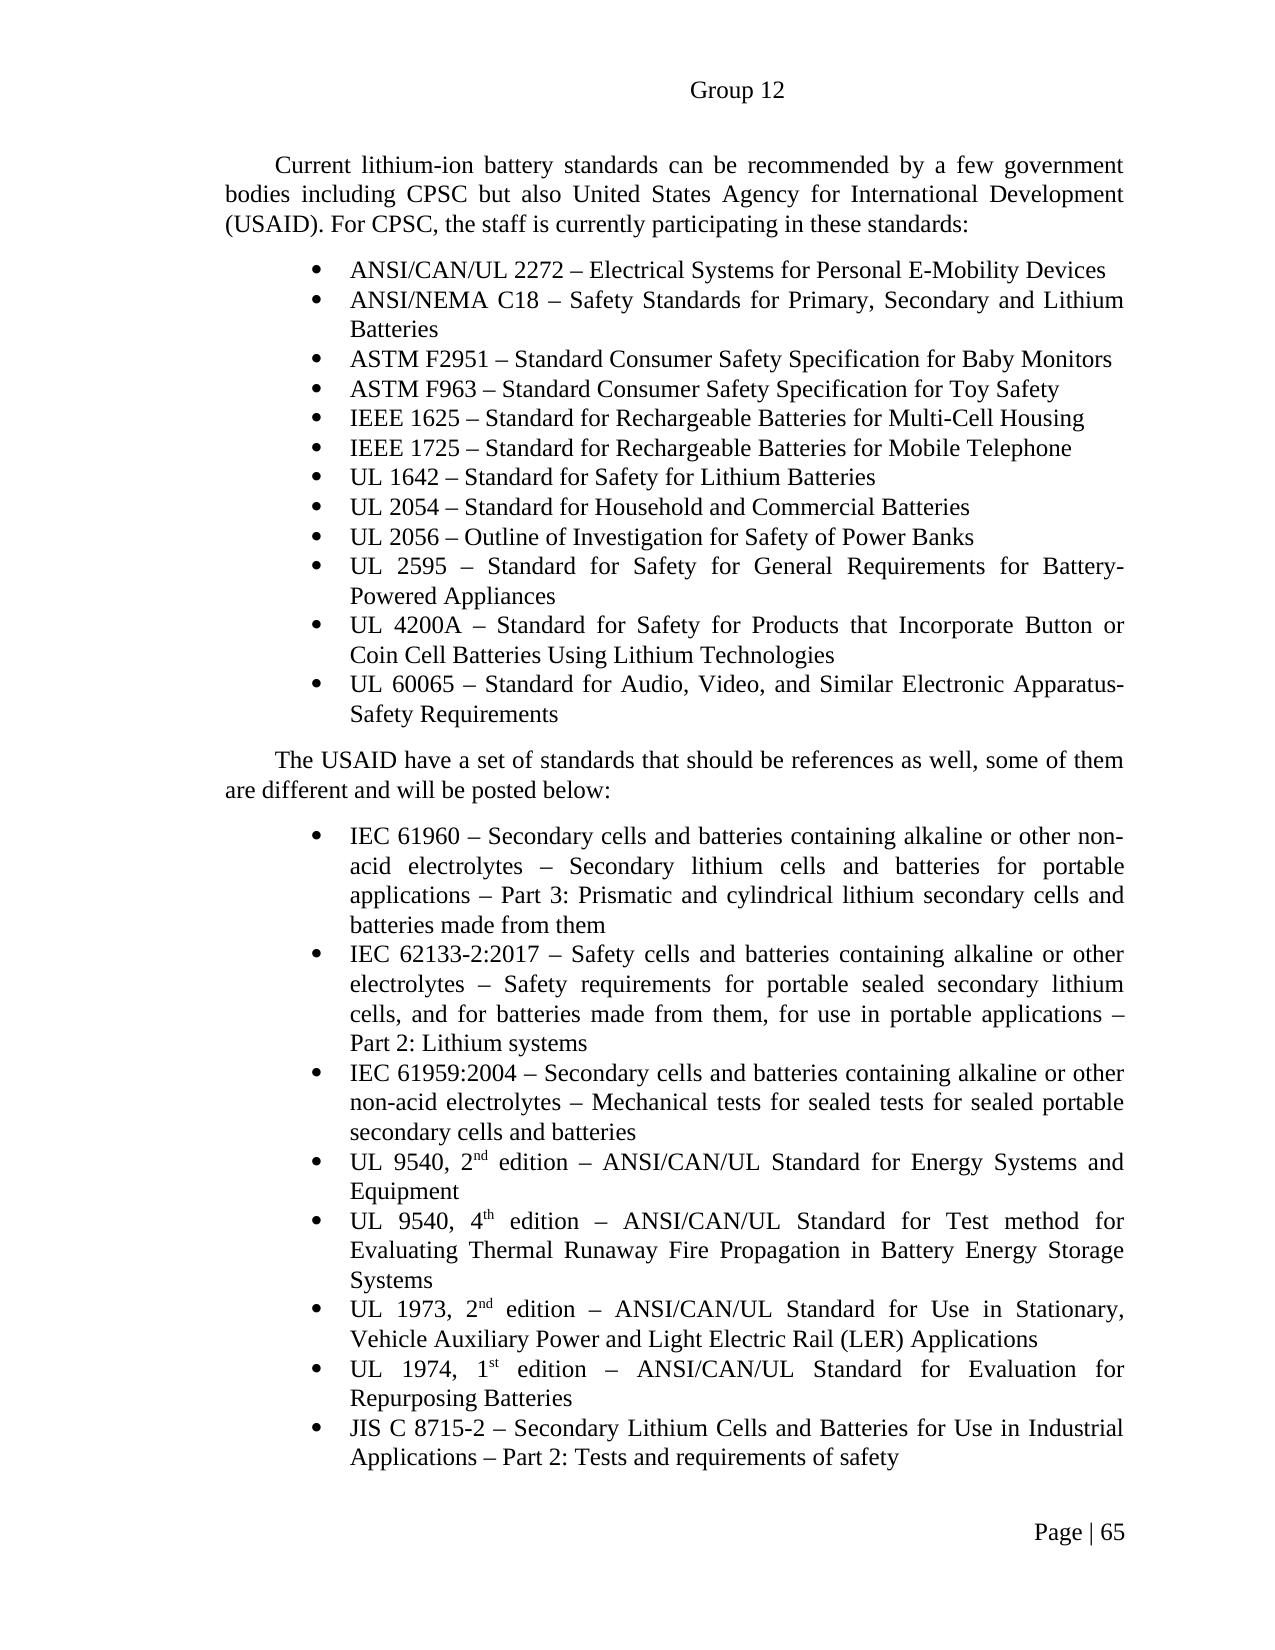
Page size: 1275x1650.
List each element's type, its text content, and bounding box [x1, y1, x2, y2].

list IEEE 1625 – Standard for Rechargeable Batteries for Multi-Cell Housing [312, 403, 1125, 432]
list UL 9540, 2nd edition – ANSI/CAN/UL Standard for Energy Systems and Equipment [312, 1147, 1125, 1205]
list UL 1642 – Standard for Safety for Lithium Batteries [312, 462, 1125, 491]
list ANSI/NEMA C18 – Safety Standards for Primary, Secondary and Lithium Batteries [312, 285, 1125, 343]
list ASTM F2951 – Standard Consumer Safety Specification for Baby Monitors [312, 344, 1125, 373]
list IEC 61960 – Secondary cells and batteries containing alkaline or other non-acid electrolytes – Secondary lithium cells and batteries for portable applications – Part 3: Prismatic and cylindrical lithium secondary cells and batteries made from them [312, 821, 1125, 939]
list UL 2595 – Standard for Safety for General Requirements for Battery-Powered Appliances [312, 551, 1125, 609]
list UL 2054 – Standard for Household and Commercial Batteries [312, 492, 1125, 521]
list ASTM F963 – Standard Consumer Safety Specification for Toy Safety [312, 374, 1125, 402]
list UL 1974, 1st edition – ANSI/CAN/UL Standard for Evaluation for Repurposing Batteries [312, 1354, 1125, 1412]
text Current lithium-ion battery standards can be recommended by a few government bodies including CPSC but also United States Agency for International Development (USAID). For CPSC, the staff is currently participating in these standards: [225, 150, 1125, 238]
list IEC 62133-2:2017 – Safety cells and batteries containing alkaline or other electrolytes – Safety requirements for portable sealed secondary lithium cells, and for batteries made from them, for use in portable applications – Part 2: Lithium systems [312, 939, 1125, 1057]
list IEEE 1725 – Standard for Rechargeable Batteries for Mobile Telephone [312, 433, 1125, 462]
list UL 4200A – Standard for Safety for Products that Incorporate Button or Coin Cell Batteries Using Lithium Technologies [312, 610, 1125, 669]
list UL 1973, 2nd edition – ANSI/CAN/UL Standard for Use in Stationary, Vehicle Auxiliary Power and Light Electric Rail (LER) Applications [312, 1294, 1125, 1353]
list JIS C 8715-2 – Secondary Lithium Cells and Batteries for Use in Industrial Applications – Part 2: Tests and requirements of safety [312, 1413, 1125, 1471]
list UL 9540, 4th edition – ANSI/CAN/UL Standard for Test method for Evaluating Thermal Runaway Fire Propagation in Battery Energy Storage Systems [312, 1206, 1125, 1294]
list IEC 61959:2004 – Secondary cells and batteries containing alkaline or other non-acid electrolytes – Mechanical tests for sealed tests for sealed portable secondary cells and batteries [312, 1058, 1125, 1146]
list UL 2056 – Outline of Investigation for Safety of Power Banks [312, 522, 1125, 550]
list ANSI/CAN/UL 2272 – Electrical Systems for Personal E-Mobility Devices [312, 255, 1125, 284]
text The USAID have a set of standards that should be references as well, some of them are different and will be posted below: [225, 745, 1125, 804]
list UL 60065 – Standard for Audio, Video, and Similar Electronic Apparatus-Safety Requirements [312, 669, 1125, 728]
